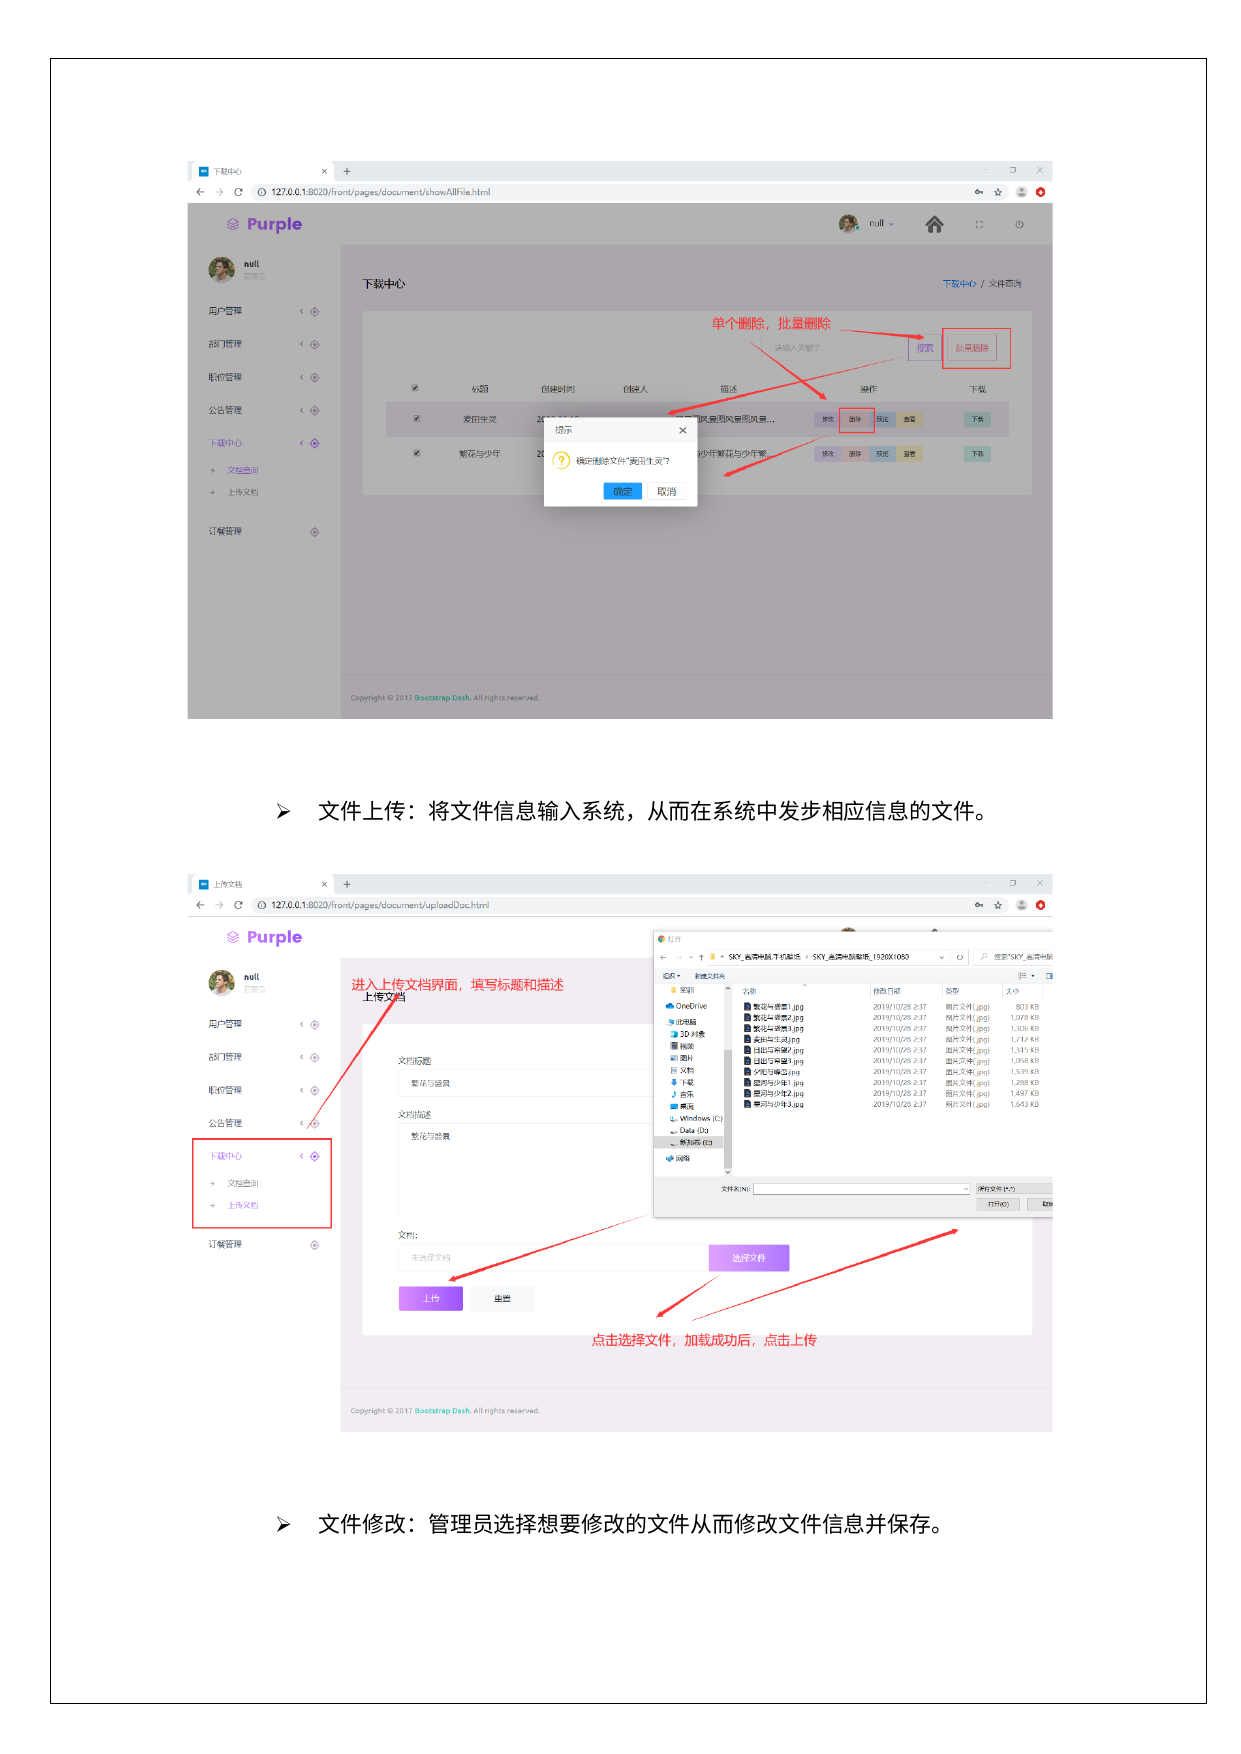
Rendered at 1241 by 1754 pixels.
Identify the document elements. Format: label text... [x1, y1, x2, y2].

list 文件修改：管理员选择想要修改的文件从而修改文件信息并保存。 [275, 1507, 1052, 1539]
list 文件上传：将文件信息输入系统，从而在系统中发步相应信息的文件。 [275, 794, 1052, 826]
picture [187, 161, 1053, 719]
picture [187, 874, 1053, 1432]
